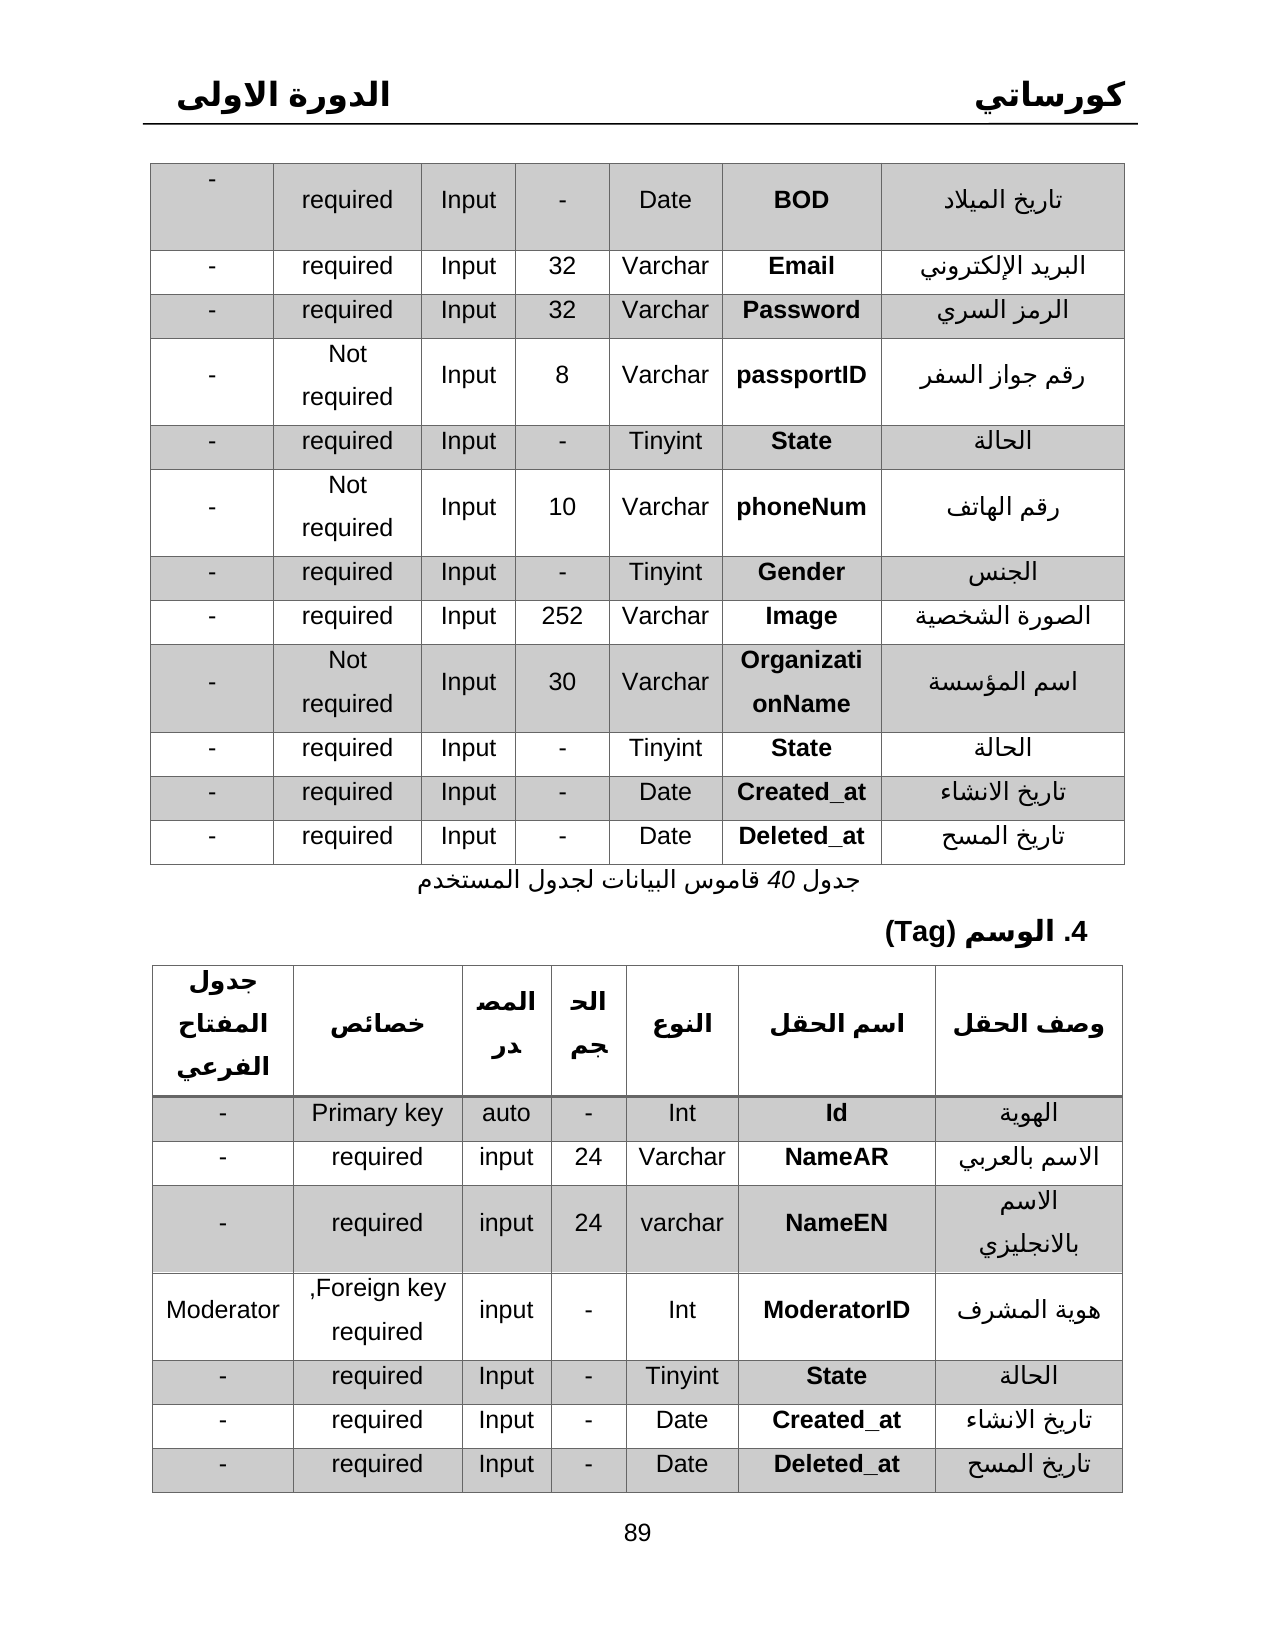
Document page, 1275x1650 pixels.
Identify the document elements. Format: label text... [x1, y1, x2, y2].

table_cell رقم جواز السفر [882, 339, 1124, 425]
table_cell تاريخ المسح [882, 821, 1124, 864]
table_cell - [153, 1361, 293, 1404]
table_cell State [723, 426, 881, 469]
table_cell NameAR [739, 1142, 935, 1185]
table_header اسم الحقل [739, 966, 935, 1095]
table_cell الاسم بالعربي [936, 1142, 1122, 1185]
table_cell Varchar [627, 1142, 738, 1185]
table_cell Input [422, 339, 515, 425]
table_cell Date [627, 1449, 738, 1492]
table_cell - [151, 164, 273, 250]
table_cell Input [422, 470, 515, 556]
table_cell Input [422, 645, 515, 732]
table_cell رقم الهاتف [882, 470, 1124, 556]
table_cell Input [422, 733, 515, 776]
table_cell 8 [516, 339, 609, 425]
table_cell required [294, 1361, 462, 1404]
table_header وصف الحقل [936, 966, 1122, 1095]
table_cell Varchar [610, 339, 722, 425]
table_cell - [153, 1405, 293, 1448]
table_cell auto [463, 1098, 551, 1141]
table_cell Date [610, 164, 722, 250]
table_cell الرمز السري [882, 295, 1124, 338]
table_cell required [274, 777, 421, 820]
table_cell State [739, 1361, 935, 1404]
table_cell Date [610, 821, 722, 864]
table_cell - [151, 251, 273, 294]
table_cell - [151, 339, 273, 425]
table_cell 32 [516, 251, 609, 294]
table_cell الحالة [882, 733, 1124, 776]
table_cell NameEN [739, 1186, 935, 1272]
table_cell - [552, 1274, 626, 1359]
table_cell required [274, 295, 421, 338]
table_cell Input [422, 557, 515, 600]
table_cell الاسم بالانجليزي [936, 1186, 1122, 1272]
table_cell البريد الإلكتروني [882, 251, 1124, 294]
table_cell Input [463, 1361, 551, 1404]
table_cell Not required [274, 645, 421, 732]
table_cell 32 [516, 295, 609, 338]
table_cell Deleted_at [723, 821, 881, 864]
table_cell 10 [516, 470, 609, 556]
table_cell - [153, 1449, 293, 1492]
table_cell required [274, 251, 421, 294]
table_cell اسم المؤسسة [882, 645, 1124, 732]
table_cell - [151, 645, 273, 732]
table_cell تاريخ الانشاء [936, 1405, 1122, 1448]
table_cell varchar [627, 1186, 738, 1272]
table_cell تاريخ الانشاء [882, 777, 1124, 820]
table_cell - [516, 733, 609, 776]
table_cell Date [610, 777, 722, 820]
table_cell - [516, 426, 609, 469]
table_cell الحالة [882, 426, 1124, 469]
table_cell - [151, 426, 273, 469]
table_cell input [463, 1142, 551, 1185]
table_cell Input [422, 821, 515, 864]
table_cell Input [422, 601, 515, 644]
table_cell الهوية [936, 1098, 1122, 1141]
table_header النوع [627, 966, 738, 1095]
table_cell Not required [274, 339, 421, 425]
table_cell Tinyint [610, 426, 722, 469]
table_cell - [153, 1186, 293, 1272]
table_cell required [294, 1405, 462, 1448]
table_cell الصورة الشخصية [882, 601, 1124, 644]
table_cell - [153, 1098, 293, 1141]
table_cell - [516, 164, 609, 250]
table_header المصدر [463, 966, 551, 1095]
table_cell تاريخ المسح [936, 1449, 1122, 1492]
table_cell Tinyint [627, 1361, 738, 1404]
table_cell Date [627, 1405, 738, 1448]
table_cell passportID [723, 339, 881, 425]
table_cell Not required [274, 470, 421, 556]
table_cell الحالة [936, 1361, 1122, 1404]
table_cell input [463, 1274, 551, 1359]
table_cell - [151, 777, 273, 820]
table_cell Varchar [610, 295, 722, 338]
table_cell الجنس [882, 557, 1124, 600]
table_cell required [274, 426, 421, 469]
table_cell 30 [516, 645, 609, 732]
table_cell - [151, 557, 273, 600]
table_cell - [516, 777, 609, 820]
table_cell Primary key [294, 1098, 462, 1141]
table_header الحجم [552, 966, 626, 1095]
table_cell هوية المشرف [936, 1274, 1122, 1359]
table_cell Id [739, 1098, 935, 1141]
table_cell Moderator [153, 1274, 293, 1359]
table_cell Varchar [610, 601, 722, 644]
table_cell - [552, 1449, 626, 1492]
table_cell Input [422, 426, 515, 469]
table_cell ModeratorID [739, 1274, 935, 1359]
table_cell required [274, 557, 421, 600]
table_cell 24 [552, 1142, 626, 1185]
table_cell required [274, 733, 421, 776]
table_cell Input [422, 777, 515, 820]
table_cell Input [422, 251, 515, 294]
table_cell required [274, 601, 421, 644]
table_cell required [294, 1186, 462, 1272]
text جدول 40 قاموس البيانات لجدول المستخدم [150, 865, 1125, 893]
table_cell required [274, 164, 421, 250]
table_cell - [552, 1405, 626, 1448]
table_cell State [723, 733, 881, 776]
table_cell Tinyint [610, 557, 722, 600]
table_cell Int [627, 1274, 738, 1359]
table_cell required [294, 1142, 462, 1185]
table_cell input [463, 1186, 551, 1272]
table_cell OrganizationName [723, 645, 881, 732]
table_cell - [151, 821, 273, 864]
table_cell required [294, 1449, 462, 1492]
table_cell 24 [552, 1186, 626, 1272]
table_cell - [151, 470, 273, 556]
table_cell Varchar [610, 645, 722, 732]
table_cell - [151, 295, 273, 338]
table_cell Foreign key, required [294, 1274, 462, 1359]
table_cell Email [723, 251, 881, 294]
table_cell - [552, 1098, 626, 1141]
table_cell Varchar [610, 251, 722, 294]
table_cell Input [422, 164, 515, 250]
table_header جدول المفتاح الفرعي [153, 966, 293, 1095]
table_cell Gender [723, 557, 881, 600]
table_cell - [151, 601, 273, 644]
table_cell Created_at [723, 777, 881, 820]
table_cell Varchar [610, 470, 722, 556]
table_cell Password [723, 295, 881, 338]
table_cell - [516, 821, 609, 864]
table_header خصائص [294, 966, 462, 1095]
table_cell BOD [723, 164, 881, 250]
table_cell تاريخ الميلاد [882, 164, 1124, 250]
table_cell Tinyint [610, 733, 722, 776]
table_cell Input [422, 295, 515, 338]
table_cell - [516, 557, 609, 600]
table_cell Image [723, 601, 881, 644]
table_cell Input [463, 1449, 551, 1492]
table_cell Deleted_at [739, 1449, 935, 1492]
table_cell required [274, 821, 421, 864]
subtitle الوسم (Tag) [150, 914, 1087, 948]
table_cell - [151, 733, 273, 776]
table_cell 252 [516, 601, 609, 644]
table_cell - [153, 1142, 293, 1185]
table_cell Created_at [739, 1405, 935, 1448]
table_cell Input [463, 1405, 551, 1448]
table_cell phoneNum [723, 470, 881, 556]
table_cell - [552, 1361, 626, 1404]
table_cell Int [627, 1098, 738, 1141]
